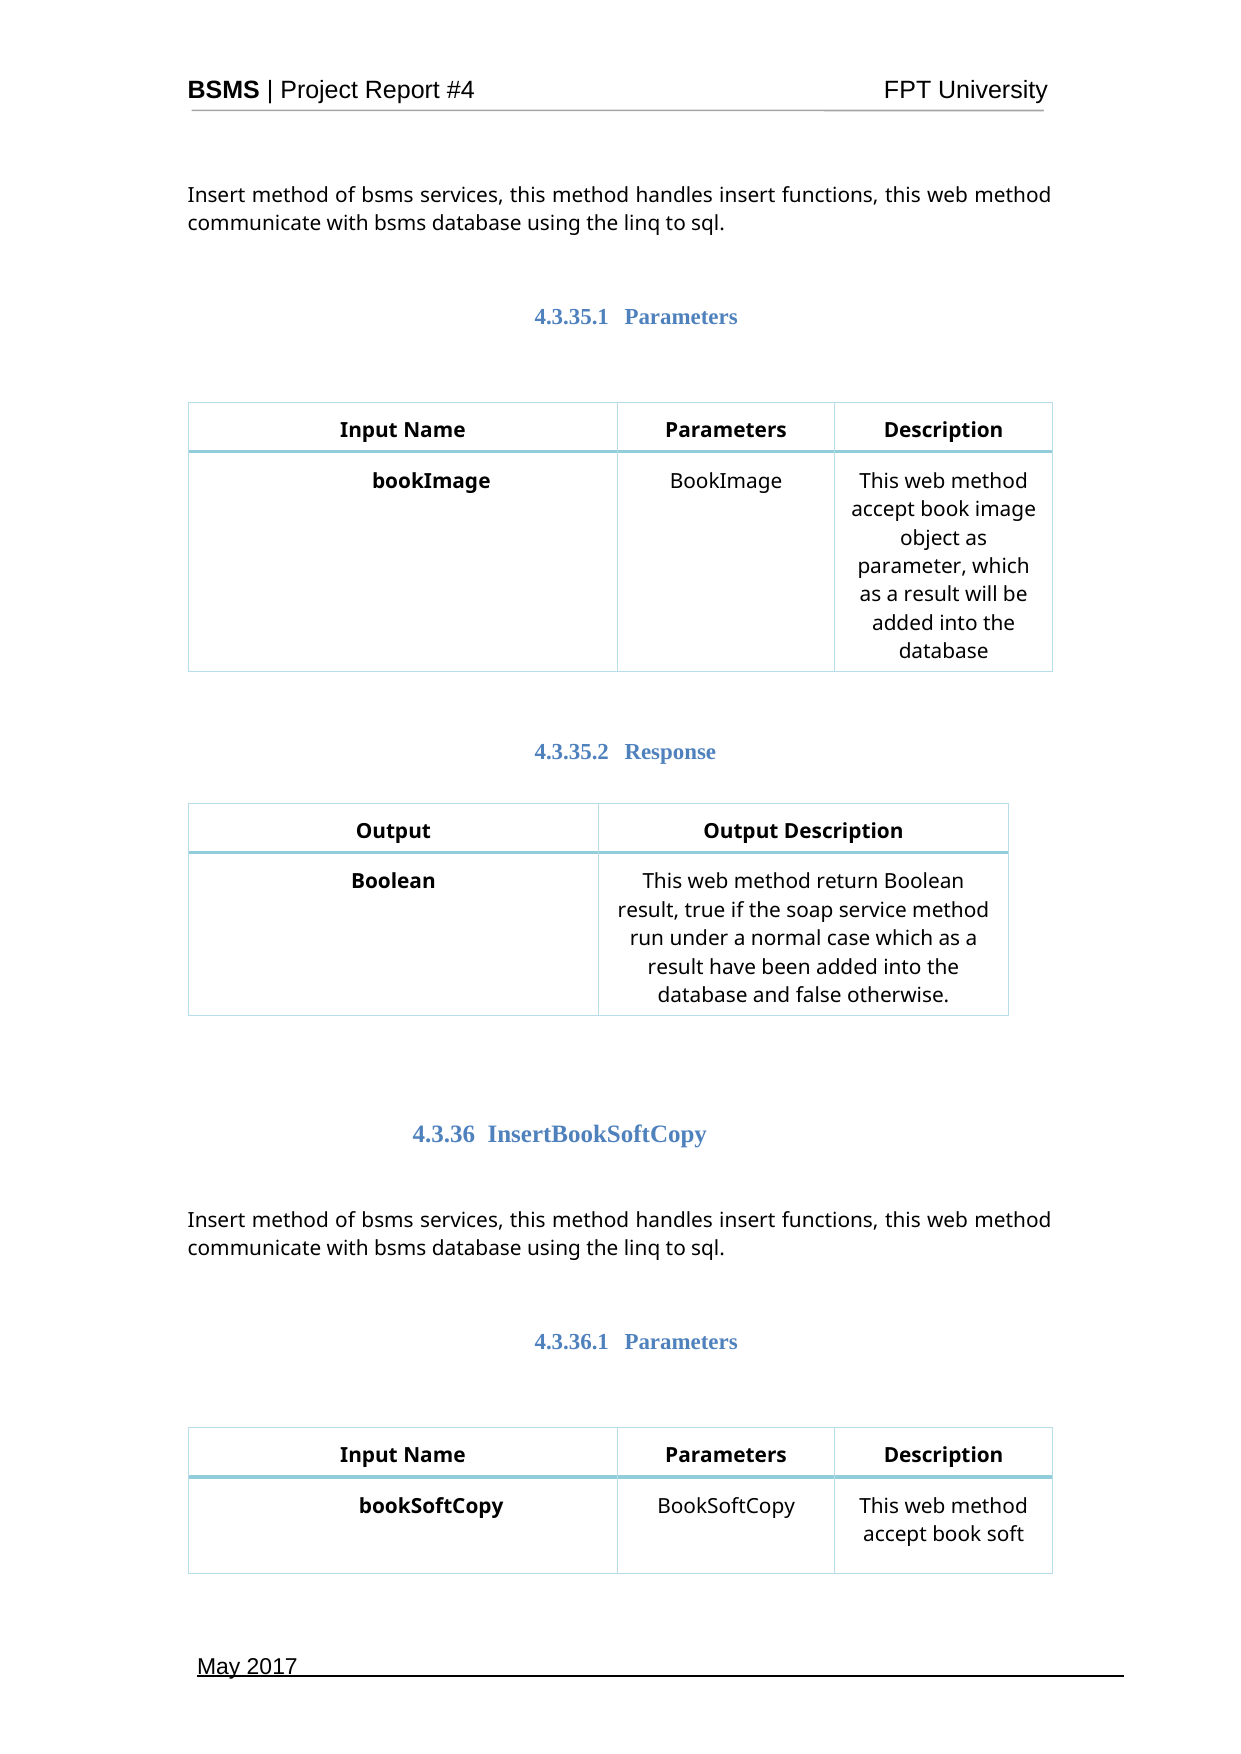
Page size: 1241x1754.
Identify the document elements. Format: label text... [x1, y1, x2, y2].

subtitle Parameters [534, 303, 1053, 329]
subtitle InsertBookSoftCopy [412, 1119, 1053, 1147]
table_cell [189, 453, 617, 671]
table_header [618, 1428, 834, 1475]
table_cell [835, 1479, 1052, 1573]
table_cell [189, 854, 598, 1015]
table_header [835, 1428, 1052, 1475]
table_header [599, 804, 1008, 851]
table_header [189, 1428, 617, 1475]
text Insert method of bsms services, this method handles insert functions, this web method communicate with bsms database using the linq to sql. [187, 180, 1053, 237]
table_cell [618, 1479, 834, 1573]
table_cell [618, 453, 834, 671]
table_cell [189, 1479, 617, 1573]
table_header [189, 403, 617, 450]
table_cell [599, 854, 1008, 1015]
text Insert method of bsms services, this method handles insert functions, this web method communicate with bsms database using the linq to sql. [187, 1205, 1053, 1262]
subtitle Parameters [534, 1328, 1053, 1354]
subtitle Response [534, 738, 1053, 764]
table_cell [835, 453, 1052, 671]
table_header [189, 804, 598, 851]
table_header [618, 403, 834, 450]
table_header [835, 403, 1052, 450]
